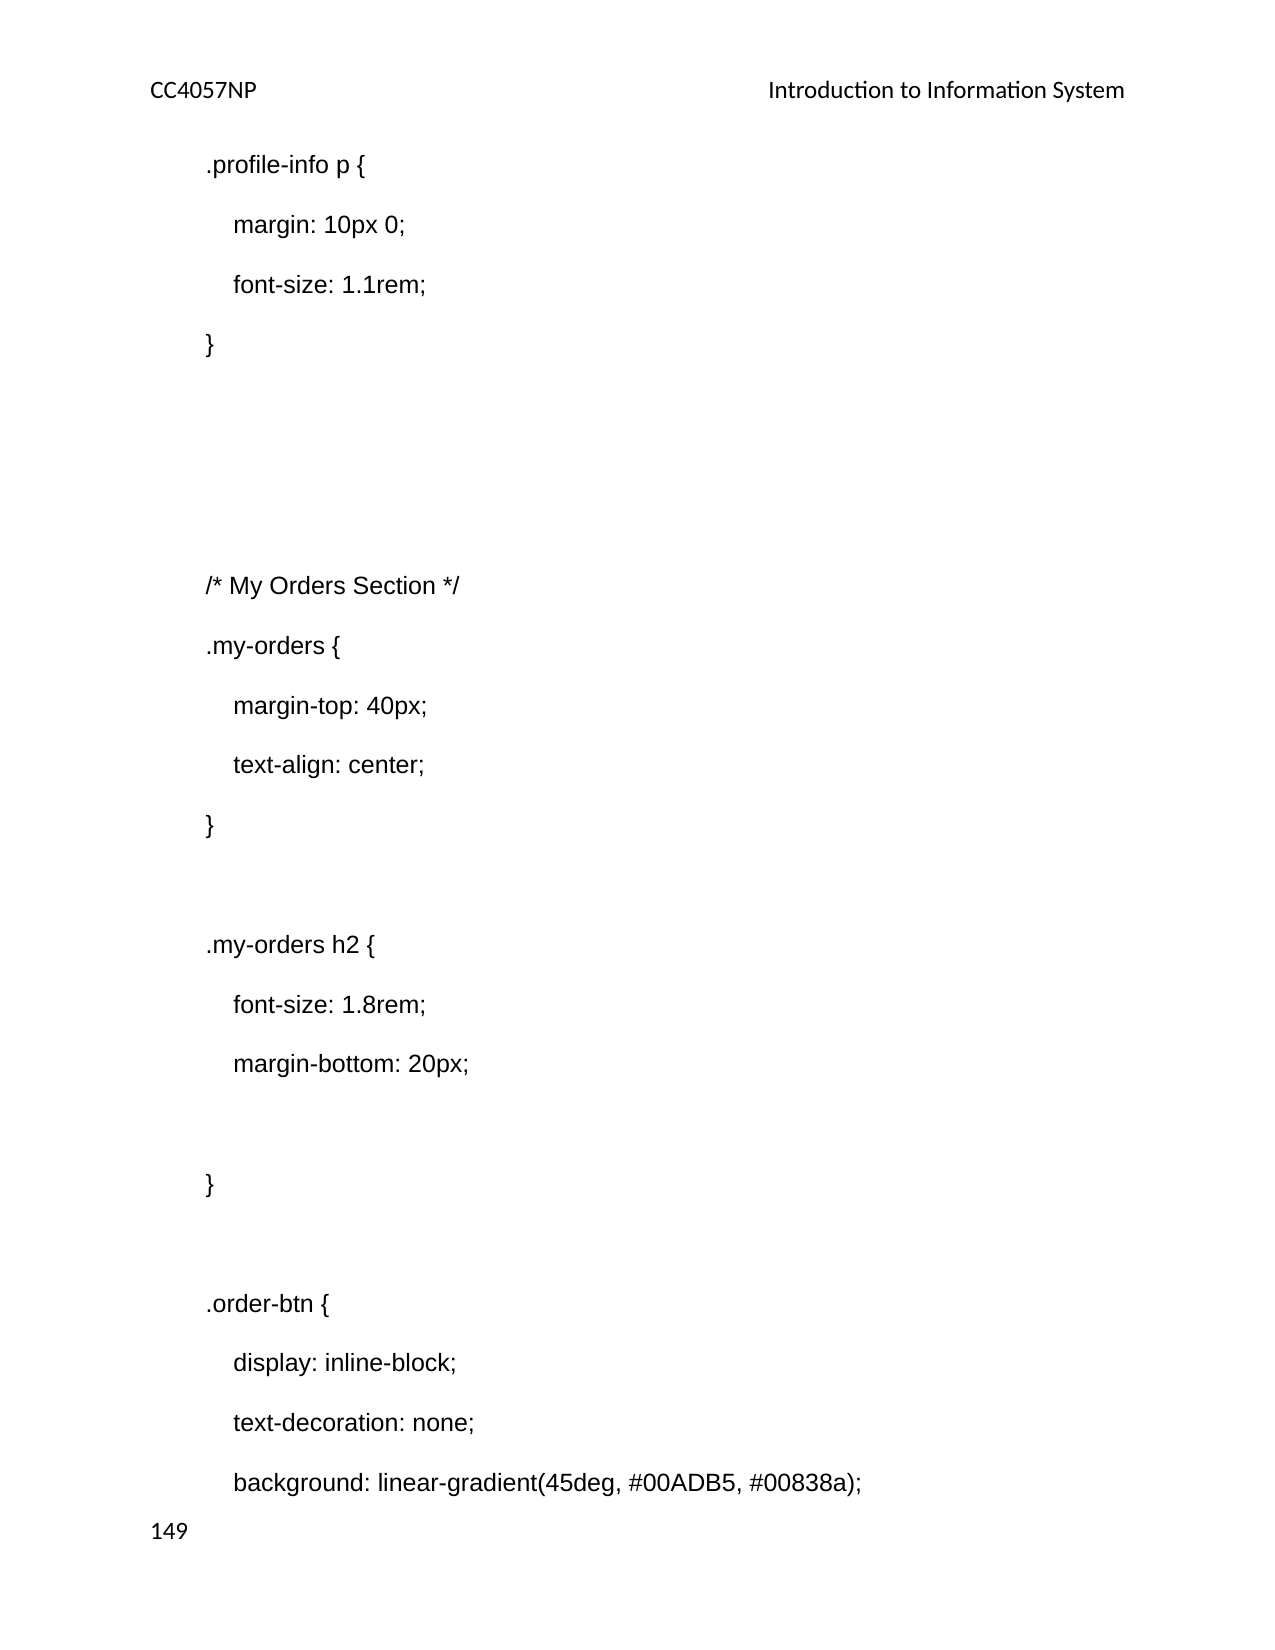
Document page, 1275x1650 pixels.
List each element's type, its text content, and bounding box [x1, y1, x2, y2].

text margin: 10px 0; [150, 210, 1125, 238]
text margin-bottom: 20px; [150, 1049, 1125, 1078]
text font-size: 1.1rem; [150, 269, 1125, 298]
text .order-btn { [150, 1289, 1125, 1317]
text .my-orders { [150, 631, 1125, 660]
text text-decoration: none; [150, 1408, 1125, 1437]
text .profile-info p { [150, 150, 1125, 179]
text } [150, 1169, 1125, 1198]
text margin-top: 40px; [150, 691, 1125, 719]
text /* My Orders Section */ [150, 571, 1125, 600]
text } [150, 810, 1125, 839]
text text-align: center; [150, 751, 1125, 779]
text .my-orders h2 { [150, 930, 1125, 959]
text } [150, 329, 1125, 358]
text display: inline-block; [150, 1348, 1125, 1377]
text background: linear-gradient(45deg, #00ADB5, #00838a); [150, 1468, 1125, 1497]
text font-size: 1.8rem; [150, 990, 1125, 1018]
